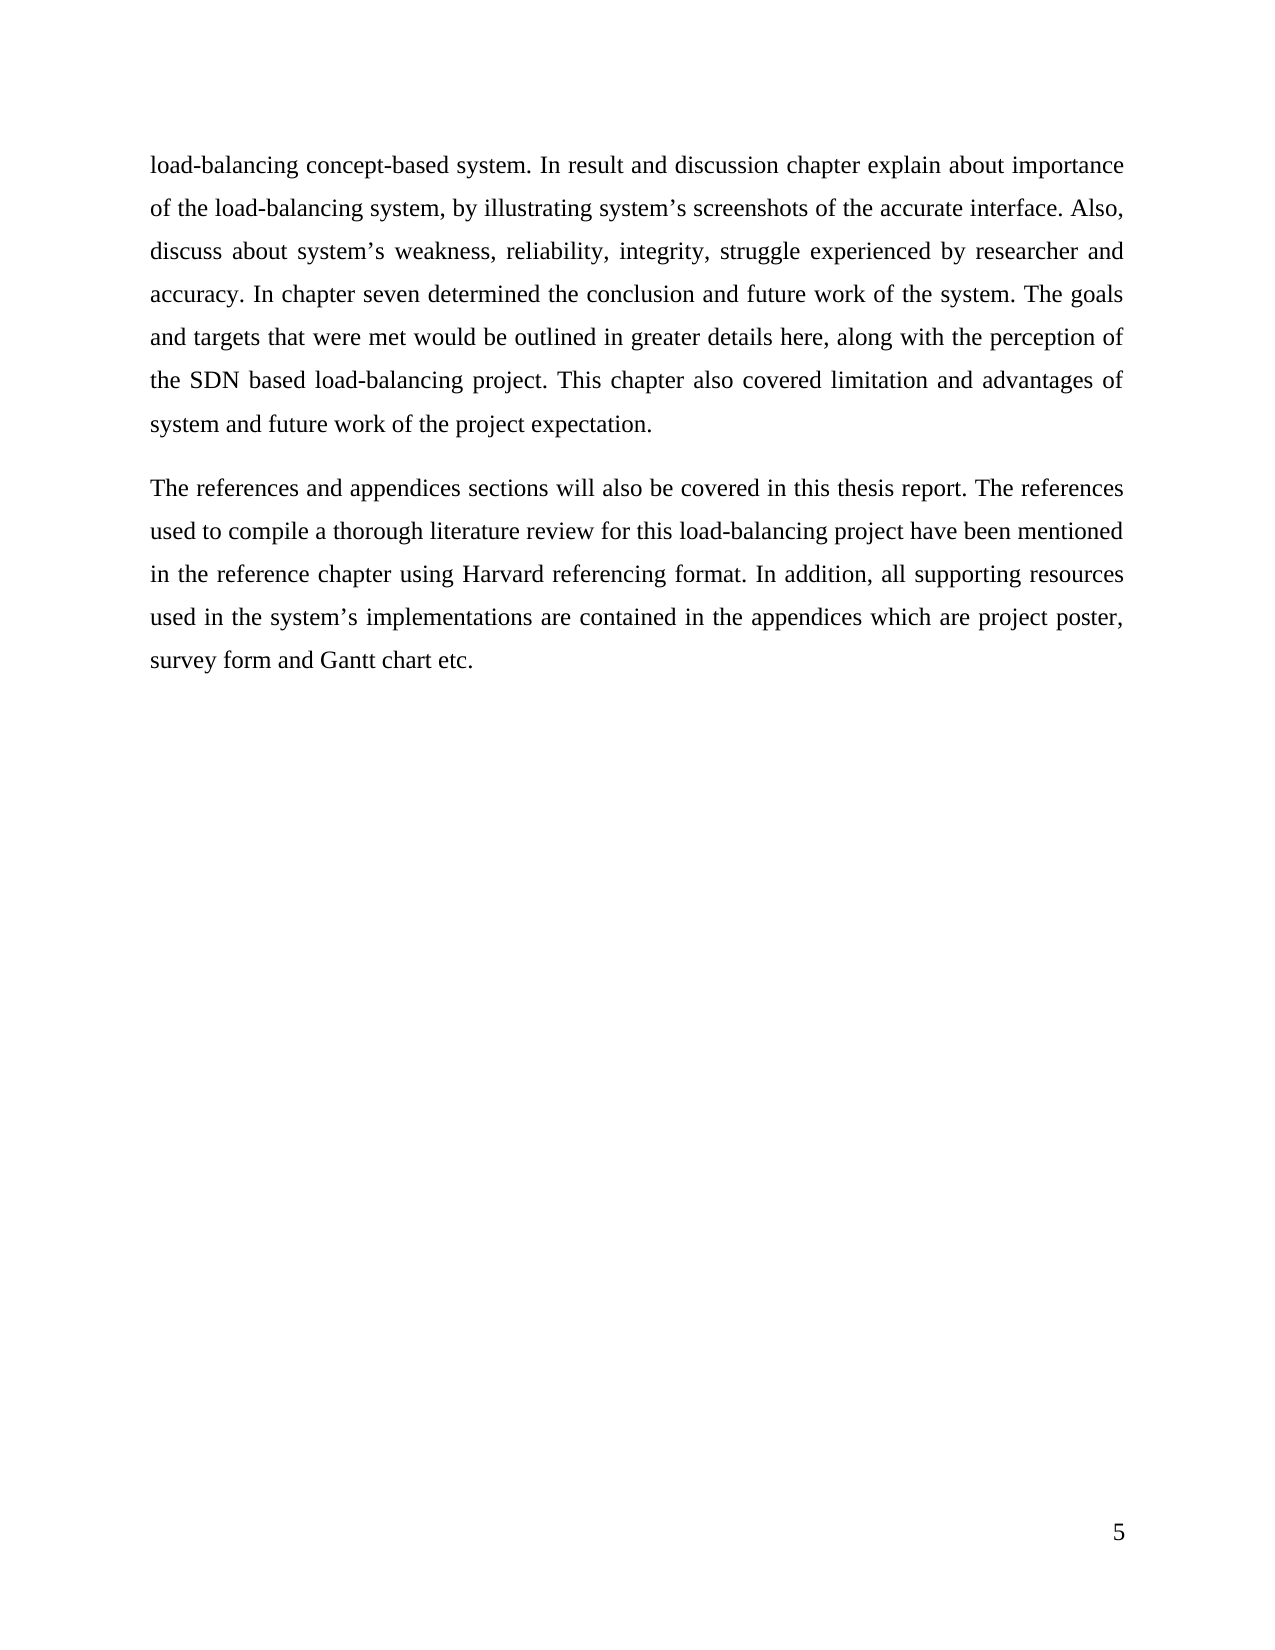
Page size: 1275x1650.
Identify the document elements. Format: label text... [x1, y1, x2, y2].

text The references and appendices sections will also be covered in this thesis report. The references used to compile a thorough literature review for this load-balancing project have been mentioned in the reference chapter using Harvard referencing format. In addition, all supporting resources used in the system’s implementations are contained in the appendices which are project poster, survey form and Gantt chart etc. [150, 473, 1125, 674]
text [150, 150, 1125, 437]
